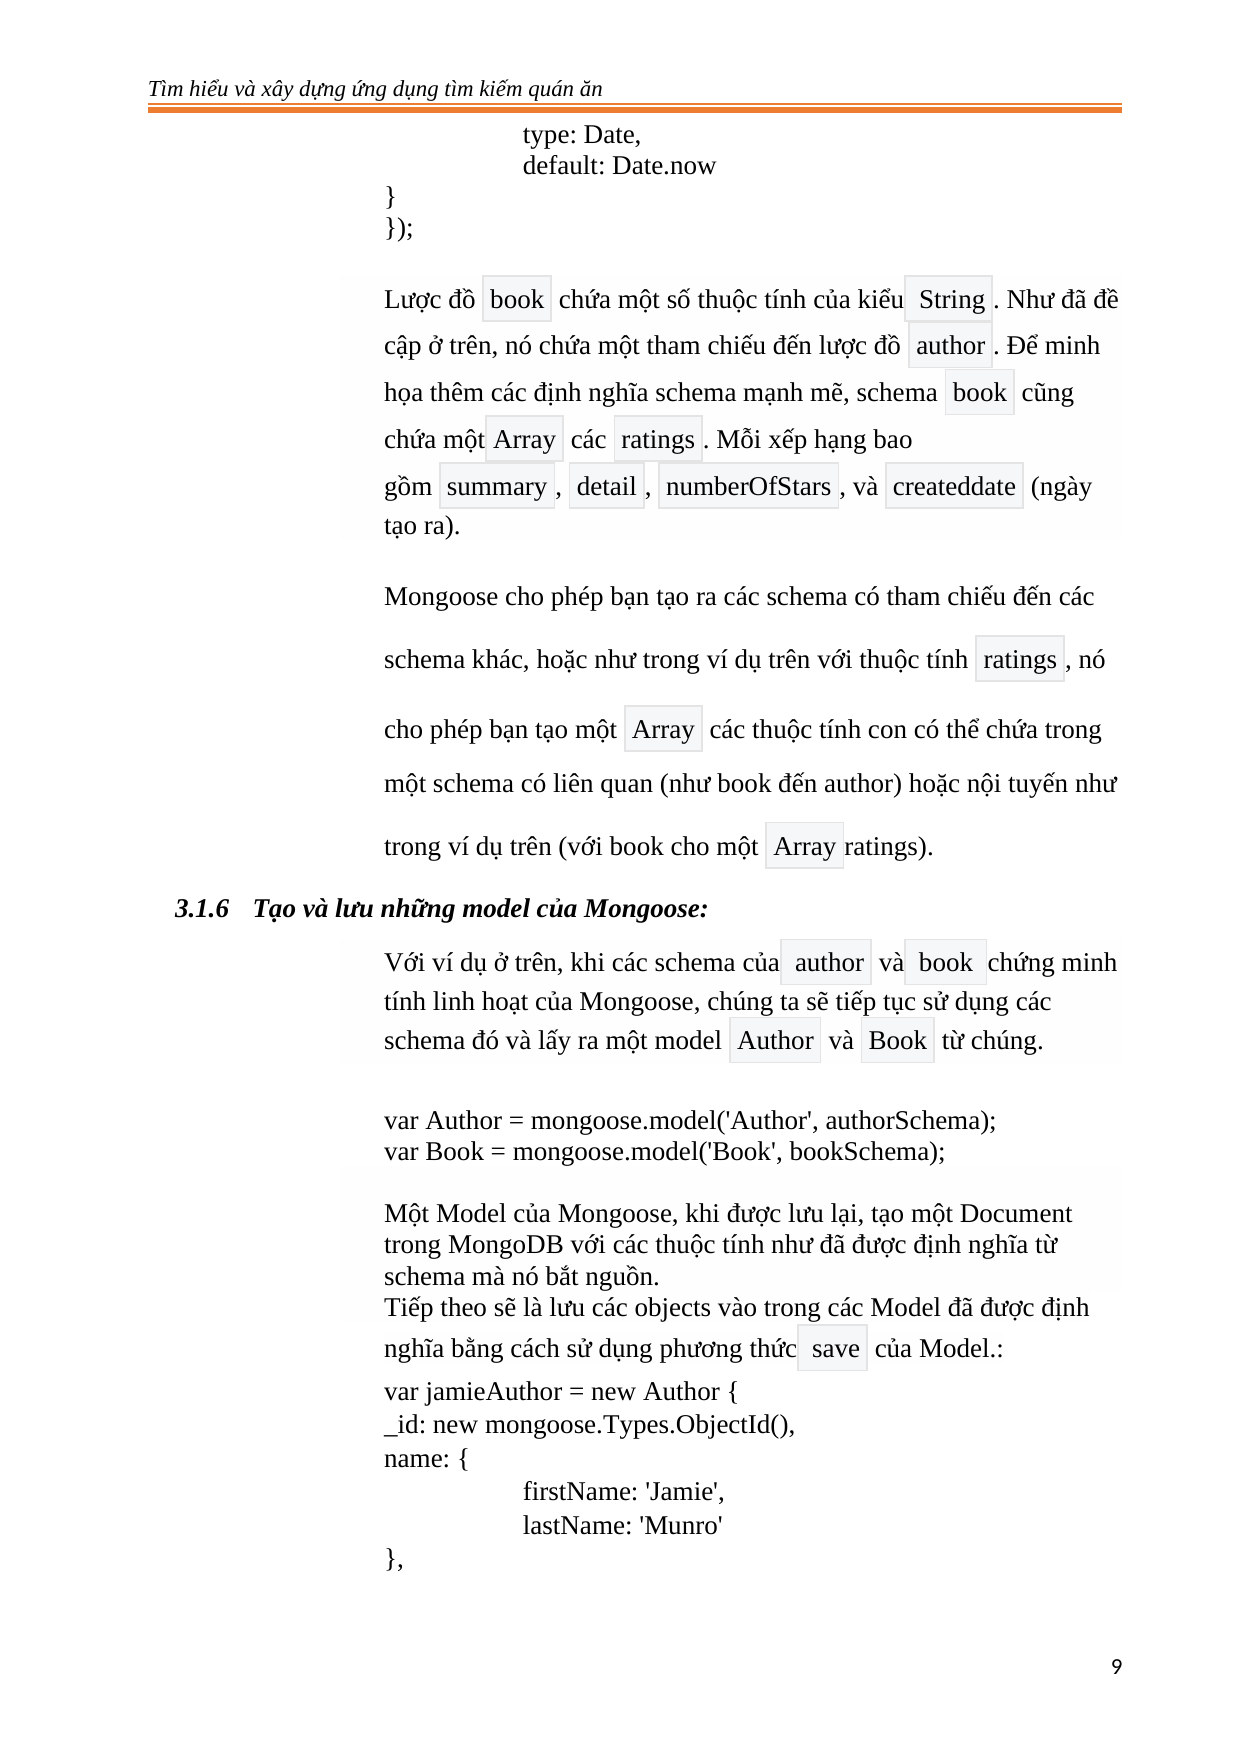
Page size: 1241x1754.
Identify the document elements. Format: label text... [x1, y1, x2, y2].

list Tiếp theo sẽ là lưu các objects vào trong các Model đã được định nghĩa bằng cách sử dụng phương thức save của Model.: [340, 1291, 1122, 1371]
list lastName: 'Munro' [340, 1509, 1122, 1540]
text } [340, 180, 1122, 212]
text Lược đồ book chứa một số thuộc tính của kiểu String. Như đã đề cập ở trên, nó chứa một tham chiếu đến lược đồ author. Để minh họa thêm các định nghĩa schema mạnh mẽ, schema book cũng chứa mộtArray các ratings. Mỗi xếp hạng bao gồm summary, detail, numberOfStars, và createddate (ngày tạo ra). [340, 275, 1122, 540]
list var jamieAuthor = new Author { [340, 1375, 1122, 1406]
list }); [340, 212, 1122, 243]
text var Author = mongoose.model('Author', authorSchema); [340, 1104, 1122, 1135]
list Với ví dụ ở trên, khi các schema của author và book chứng minh tính linh hoạt của Mongoose, chúng ta sẽ tiếp tục sử dụng các schema đó và lấy ra một model Author và Book từ chúng. [340, 939, 1122, 1063]
text var Book = mongoose.model('Book', bookSchema); [340, 1135, 1122, 1166]
list name: { [340, 1442, 1122, 1473]
text type: Date, [340, 118, 1122, 149]
list Một Model của Mongoose, khi được lưu lại, tạo một Document trong MongoDB với các thuộc tính như đã được định nghĩa từ schema mà nó bắt nguồn. [340, 1197, 1122, 1291]
list _id: new mongoose.Types.ObjectId(), [340, 1408, 1122, 1439]
list Tạo và lưu những model của Mongoose: [175, 892, 1122, 923]
text default: Date.now [340, 149, 1122, 180]
list Mongoose cho phép bạn tạo ra các schema có tham chiếu đến các schema khác, hoặc như trong ví dụ trên với thuộc tính ratings, nó cho phép bạn tạo một Array các thuộc tính con có thể chứa trong một schema có liên quan (như book đến author) hoặc nội tuyến như trong ví dụ trên (với book cho một Arrayratings). [340, 581, 1122, 869]
list }, [340, 1542, 1122, 1574]
list firstName: 'Jamie', [340, 1475, 1122, 1507]
